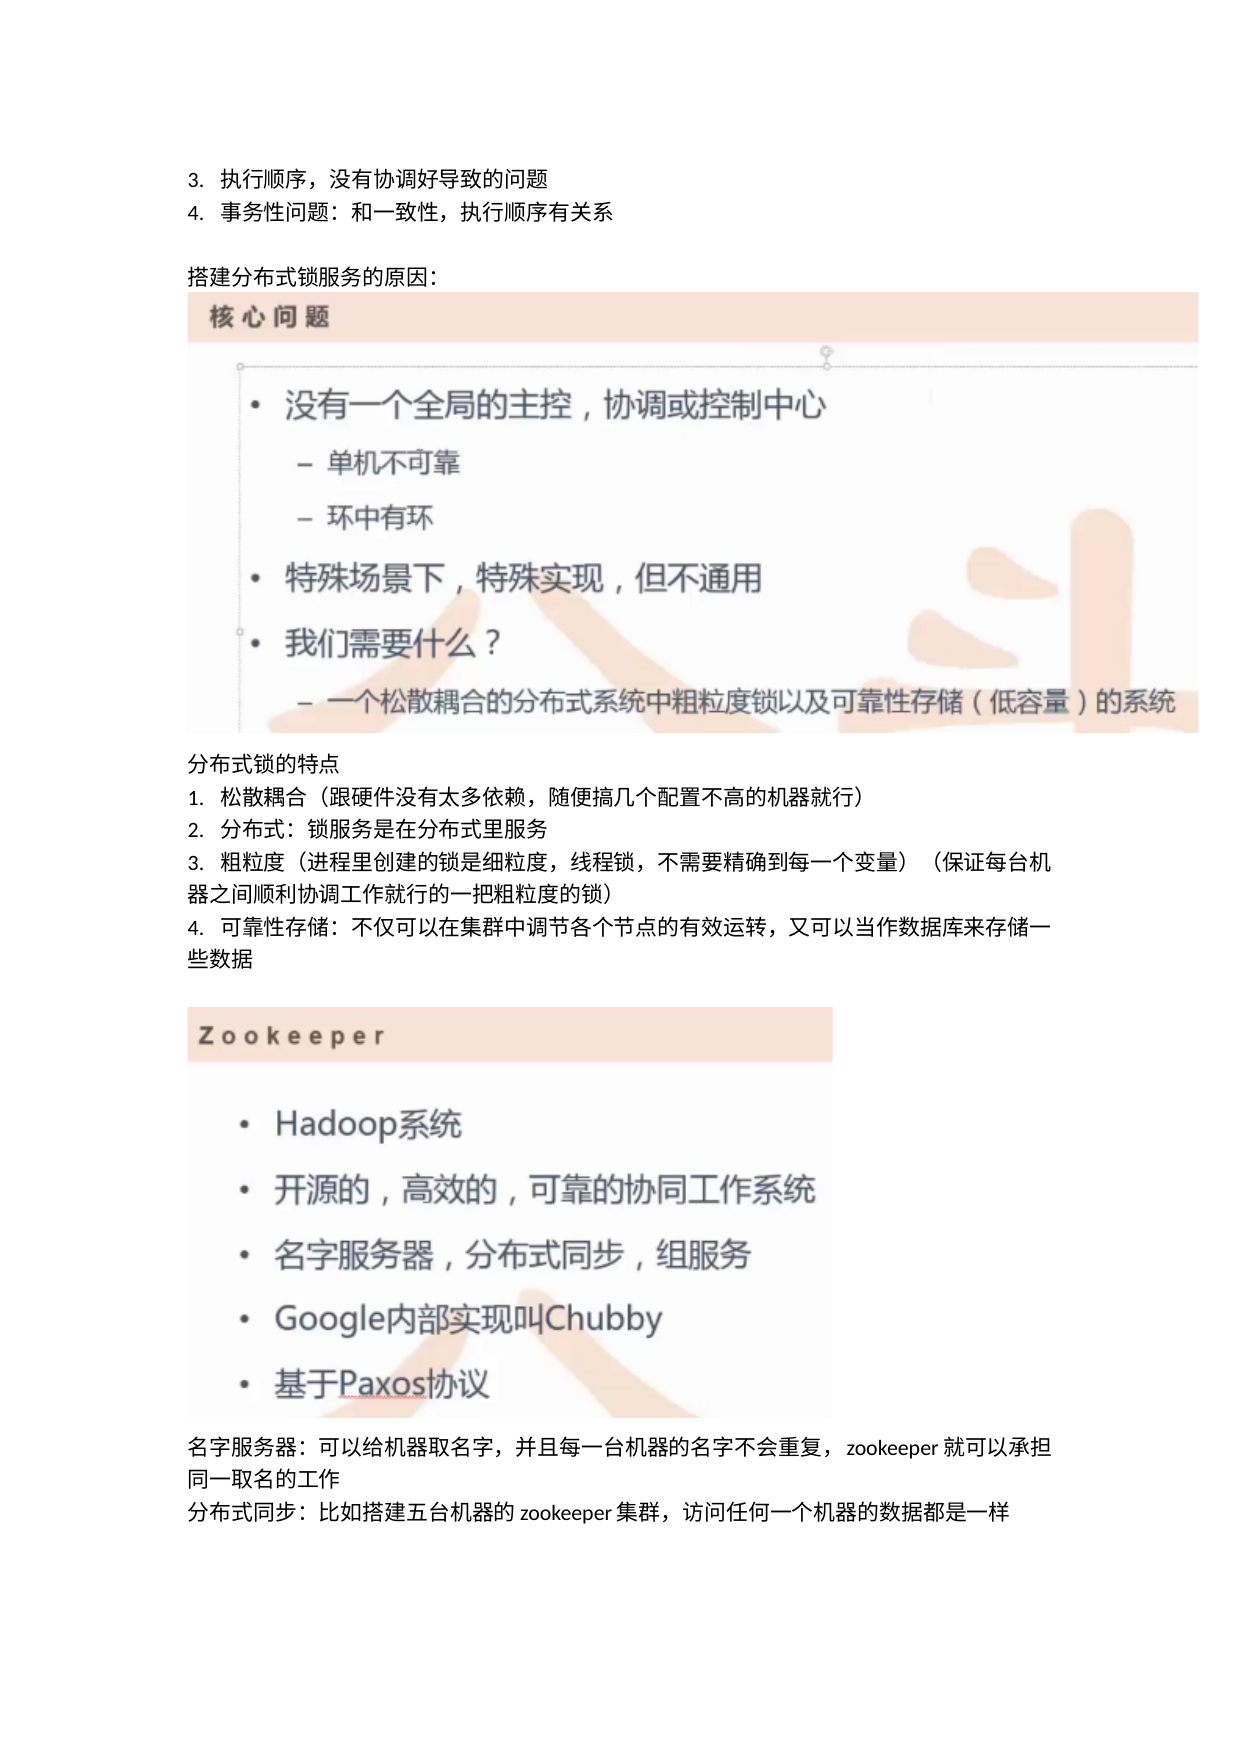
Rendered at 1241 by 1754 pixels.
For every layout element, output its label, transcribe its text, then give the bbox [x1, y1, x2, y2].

picture [187, 292, 1199, 733]
list 搭建分布式锁服务的原因： [187, 259, 1053, 292]
list 可靠性存储：不仅可以在集群中调节各个节点的有效运转，又可以当作数据库来存储一些数据 [187, 909, 1053, 974]
picture [187, 1007, 833, 1418]
list 执行顺序，没有协调好导致的问题 [187, 162, 1053, 194]
list 分布式同步：比如搭建五台机器的zookeeper集群，访问任何一个机器的数据都是一样 [187, 1494, 1053, 1527]
list 分布式锁的特点 [187, 747, 1053, 779]
list 名字服务器：可以给机器取名字，并且每一台机器的名字不会重复，zookeeper就可以承担同一取名的工作 [187, 1429, 1053, 1494]
list 事务性问题：和一致性，执行顺序有关系 [187, 194, 1053, 227]
list 粗粒度（进程里创建的锁是细粒度，线程锁，不需要精确到每一个变量）（保证每台机器之间顺利协调工作就行的一把粗粒度的锁） [187, 844, 1053, 909]
list 分布式：锁服务是在分布式里服务 [187, 812, 1053, 844]
list 松散耦合（跟硬件没有太多依赖，随便搞几个配置不高的机器就行） [187, 779, 1053, 812]
